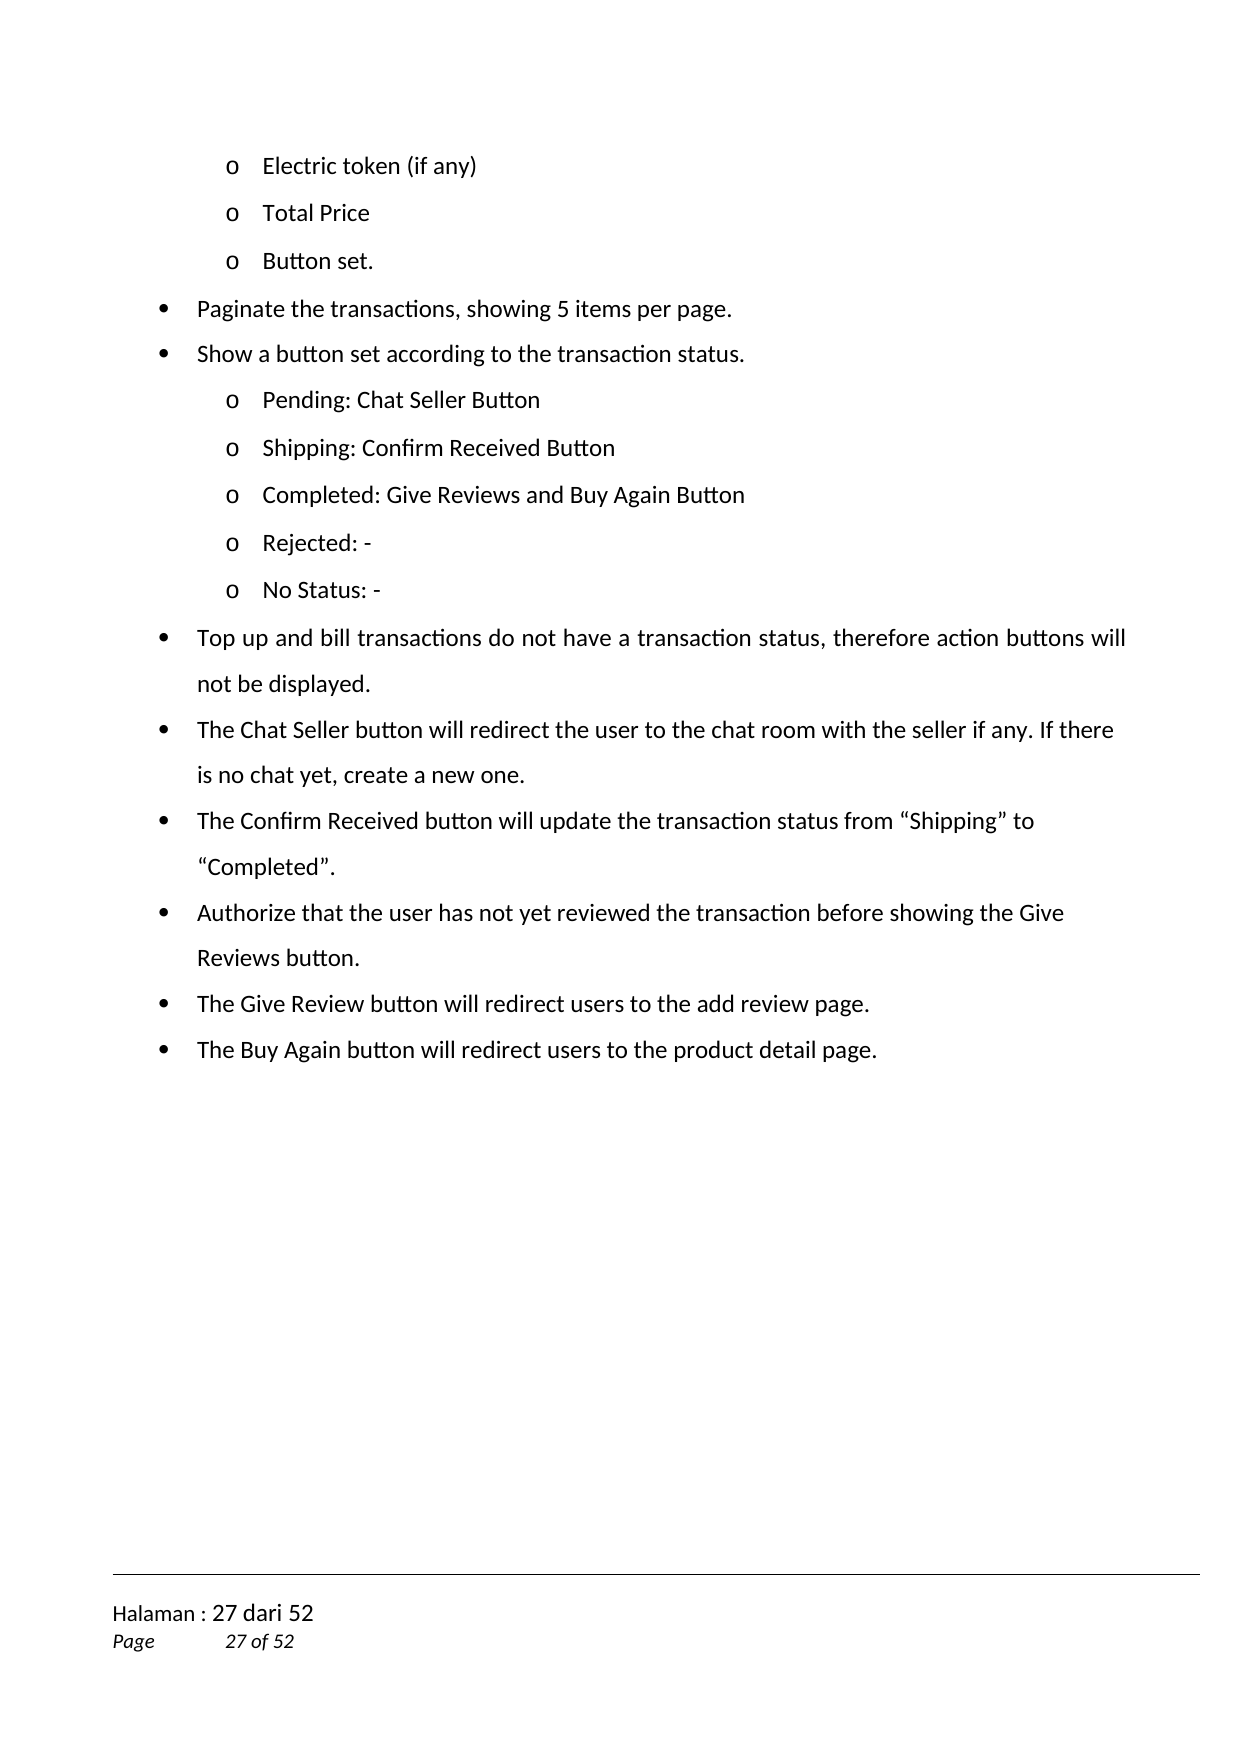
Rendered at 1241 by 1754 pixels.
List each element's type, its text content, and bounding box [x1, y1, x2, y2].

list The Confirm Received button will update the transaction status from “Shipping” to “Completed”. [159, 805, 1128, 881]
list Paginate the transactions, showing 5 items per page. [159, 293, 1128, 323]
list Button set. [225, 245, 1128, 277]
list Top up and bill transactions do not have a transaction status, therefore action buttons will not be displayed. [159, 622, 1128, 698]
list Pending: Chat Seller Button [225, 384, 1128, 416]
list Authorize that the user has not yet reviewed the transaction before showing the Give Reviews button. [159, 897, 1128, 973]
list The Give Review button will redirect users to the add review page. [159, 988, 1128, 1019]
list The Chat Seller button will redirect the user to the chat room with the seller if any. If there is no chat yet, create a new one. [159, 714, 1128, 790]
list No Status: - [225, 575, 1128, 606]
list Show a button set according to the transaction status. [159, 338, 1128, 369]
list Total Price [225, 198, 1128, 229]
list Electric token (if any) [225, 150, 1128, 182]
list The Buy Again button will redirect users to the product detail page. [159, 1034, 1128, 1064]
list Shipping: Confirm Received Button [225, 432, 1128, 464]
list Rejected: - [225, 527, 1128, 559]
list Completed: Give Reviews and Buy Again Button [225, 479, 1128, 511]
